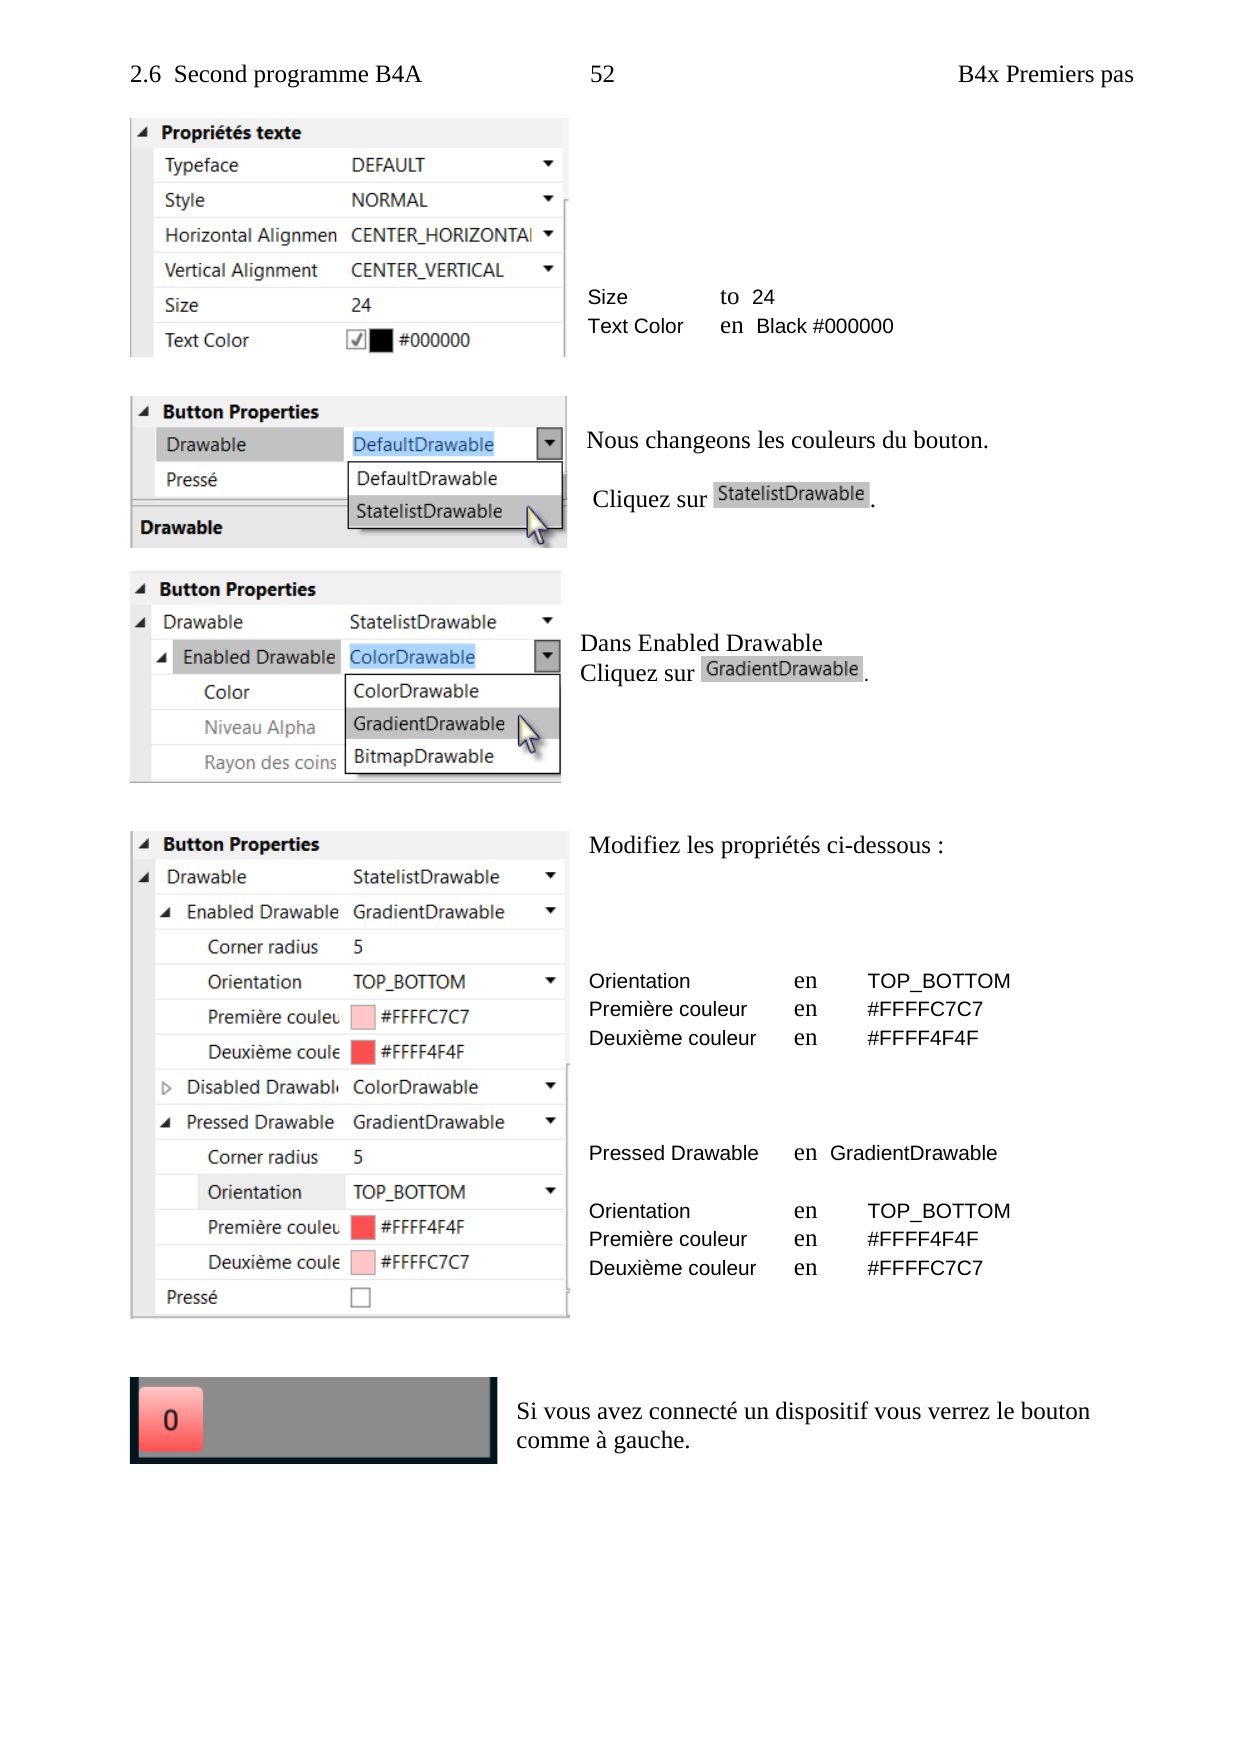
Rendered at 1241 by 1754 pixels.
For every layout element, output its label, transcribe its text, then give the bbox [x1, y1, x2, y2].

picture [129, 831, 570, 1319]
picture [129, 571, 562, 783]
picture [700, 656, 864, 682]
text Si vous avez connecté un dispositif vous verrez le bouton comme à gauche. [498, 1396, 1134, 1453]
picture [129, 1377, 498, 1464]
text Dans Enabled Drawable [562, 628, 1134, 656]
picture [130, 396, 568, 548]
text Text Color en Black #000000 [569, 310, 1134, 338]
text Nous changeons les couleurs du bouton. [568, 425, 1134, 453]
text Deuxième couleur en #FFFF4F4F [570, 1022, 1134, 1051]
text Cliquez sur . [568, 482, 1134, 513]
text Deuxième couleur en #FFFFC7C7 [570, 1252, 1134, 1281]
text Size to 24 [569, 281, 1134, 310]
text Orientation en TOP_BOTTOM [570, 1195, 1134, 1223]
text Cliquez sur . [562, 656, 1134, 687]
text Pressed Drawable en GradientDrawable [570, 1137, 1134, 1166]
text Modifiez les propriétés ci-dessous : [570, 831, 1134, 859]
picture [130, 118, 569, 357]
text Première couleur en #FFFF4F4F [570, 1223, 1134, 1252]
picture [713, 482, 870, 508]
text Orientation en TOP_BOTTOM [570, 965, 1134, 993]
text Première couleur en #FFFFC7C7 [570, 993, 1134, 1022]
